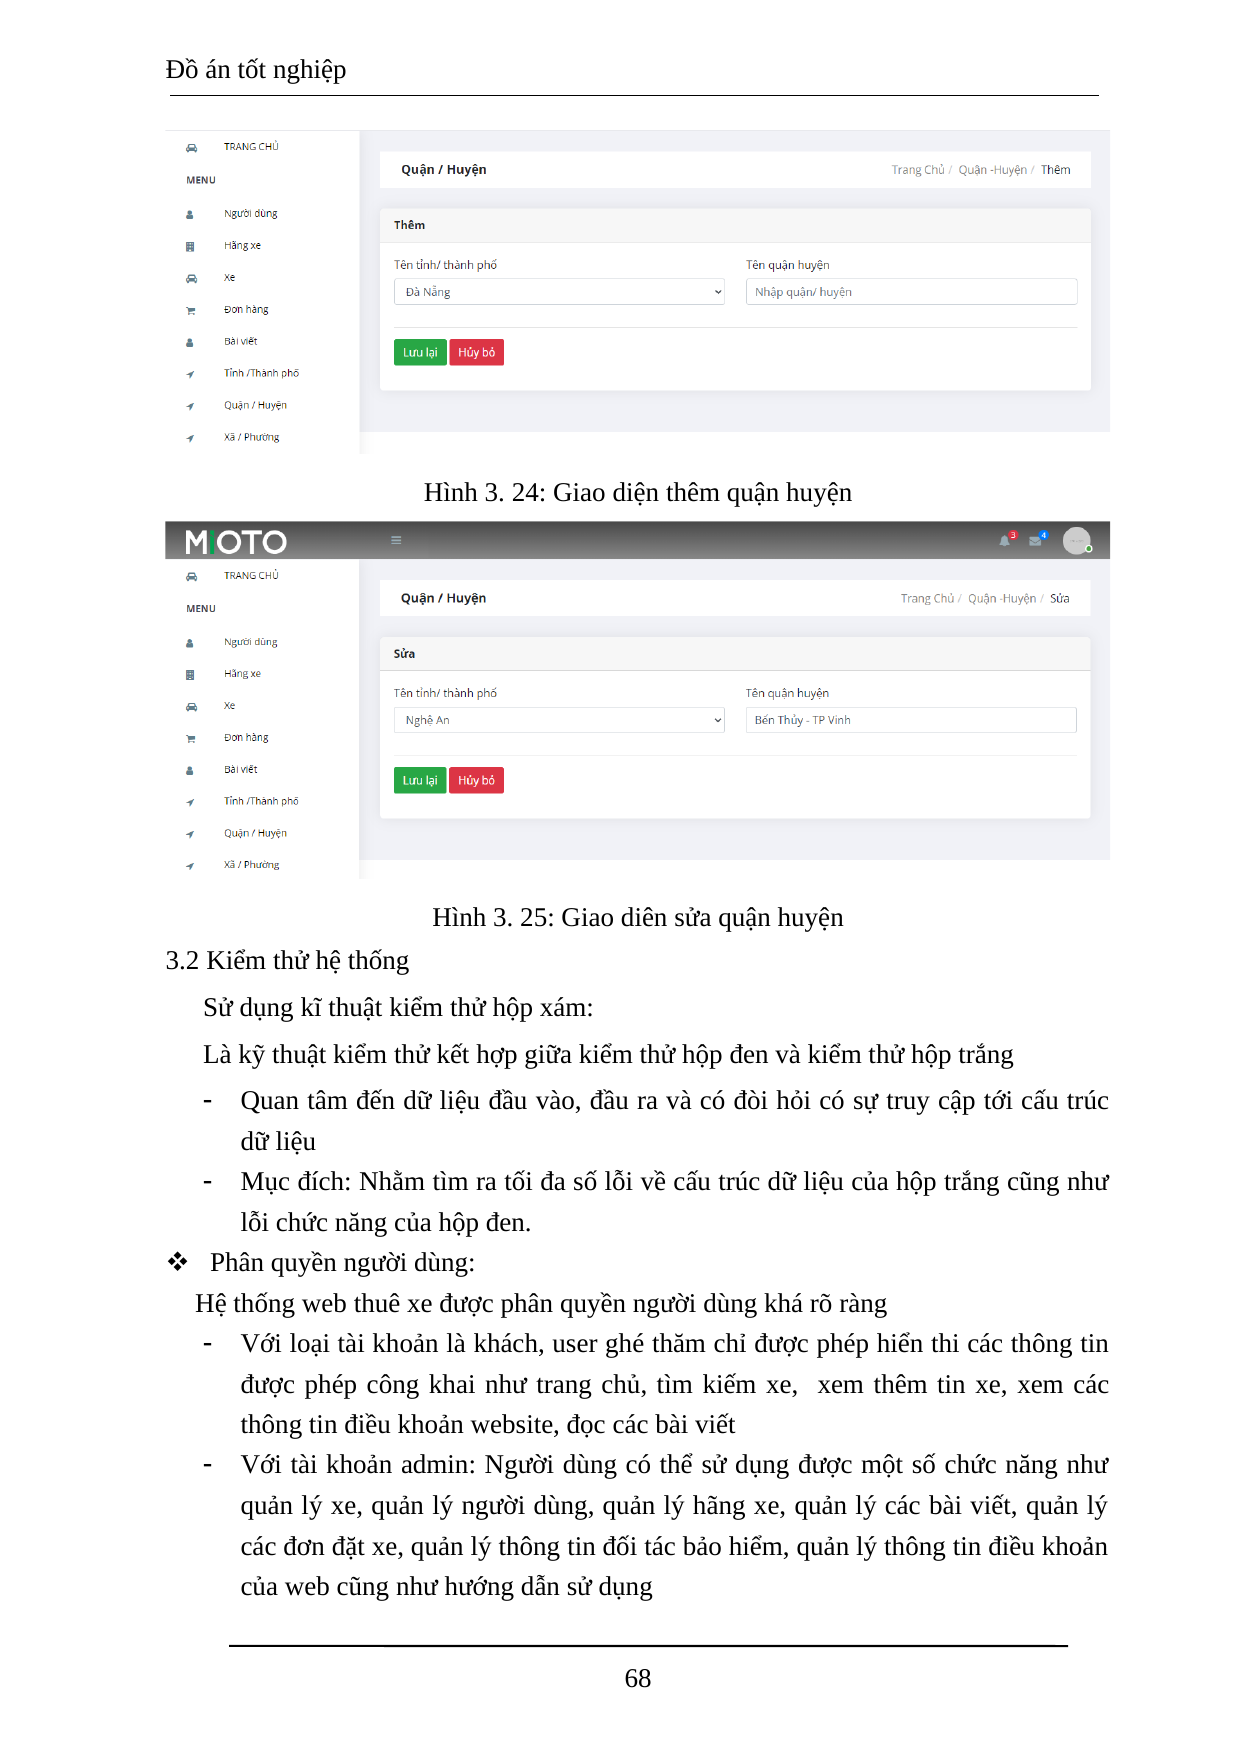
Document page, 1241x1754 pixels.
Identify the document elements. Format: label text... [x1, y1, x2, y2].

text Là kỹ thuật kiểm thử kết hợp giữa kiểm thử hộp đen và kiểm thử hộp trắng [165, 1038, 1110, 1069]
list Mục đích: Nhằm tìm ra tối đa số lỗi về cấu trúc dữ liệu của hộp trắng cũng như lỗi chức năng của hộp đen. [203, 1165, 1110, 1237]
list Với tài khoản admin: Người dùng có thể sử dụng được một số chức năng như quản lý xe, quản lý người dùng, quản lý hãng xe, quản lý các bài viết, quản lý các đơn đặt xe, quản lý thông tin đối tác bảo hiểm, quản lý thông tin điều khoản của web cũng như hướng dẫn sử dụng [203, 1449, 1110, 1601]
subtitle Kiểm thử hệ thống [165, 944, 1110, 976]
text Sử dụng kĩ thuật kiểm thử hộp xám: [165, 991, 1110, 1022]
list Với loại tài khoản là khách, user ghé thăm chỉ được phép hiển thi các thông tin được phép công khai như trang chủ, tìm kiếm xe, xem thêm tin xe, xem các thông tin điều khoản website, đọc các bài viết [203, 1327, 1110, 1439]
text Hình 3. 25: Giao diên sửa quận huyện [165, 901, 1110, 932]
list Phân quyền người dùng: [165, 1246, 1110, 1277]
list Quan tâm đến dữ liệu đầu vào, đầu ra và có đòi hỏi có sự truy cập tới cấu trúc dữ liệu [203, 1084, 1110, 1156]
picture [165, 130, 1111, 454]
list Hệ thống web thuê xe được phân quyền người dùng khá rõ ràng [195, 1287, 1110, 1318]
picture [165, 519, 1111, 879]
text Hình 3. 24: Giao diện thêm quận huyện [165, 476, 1110, 507]
